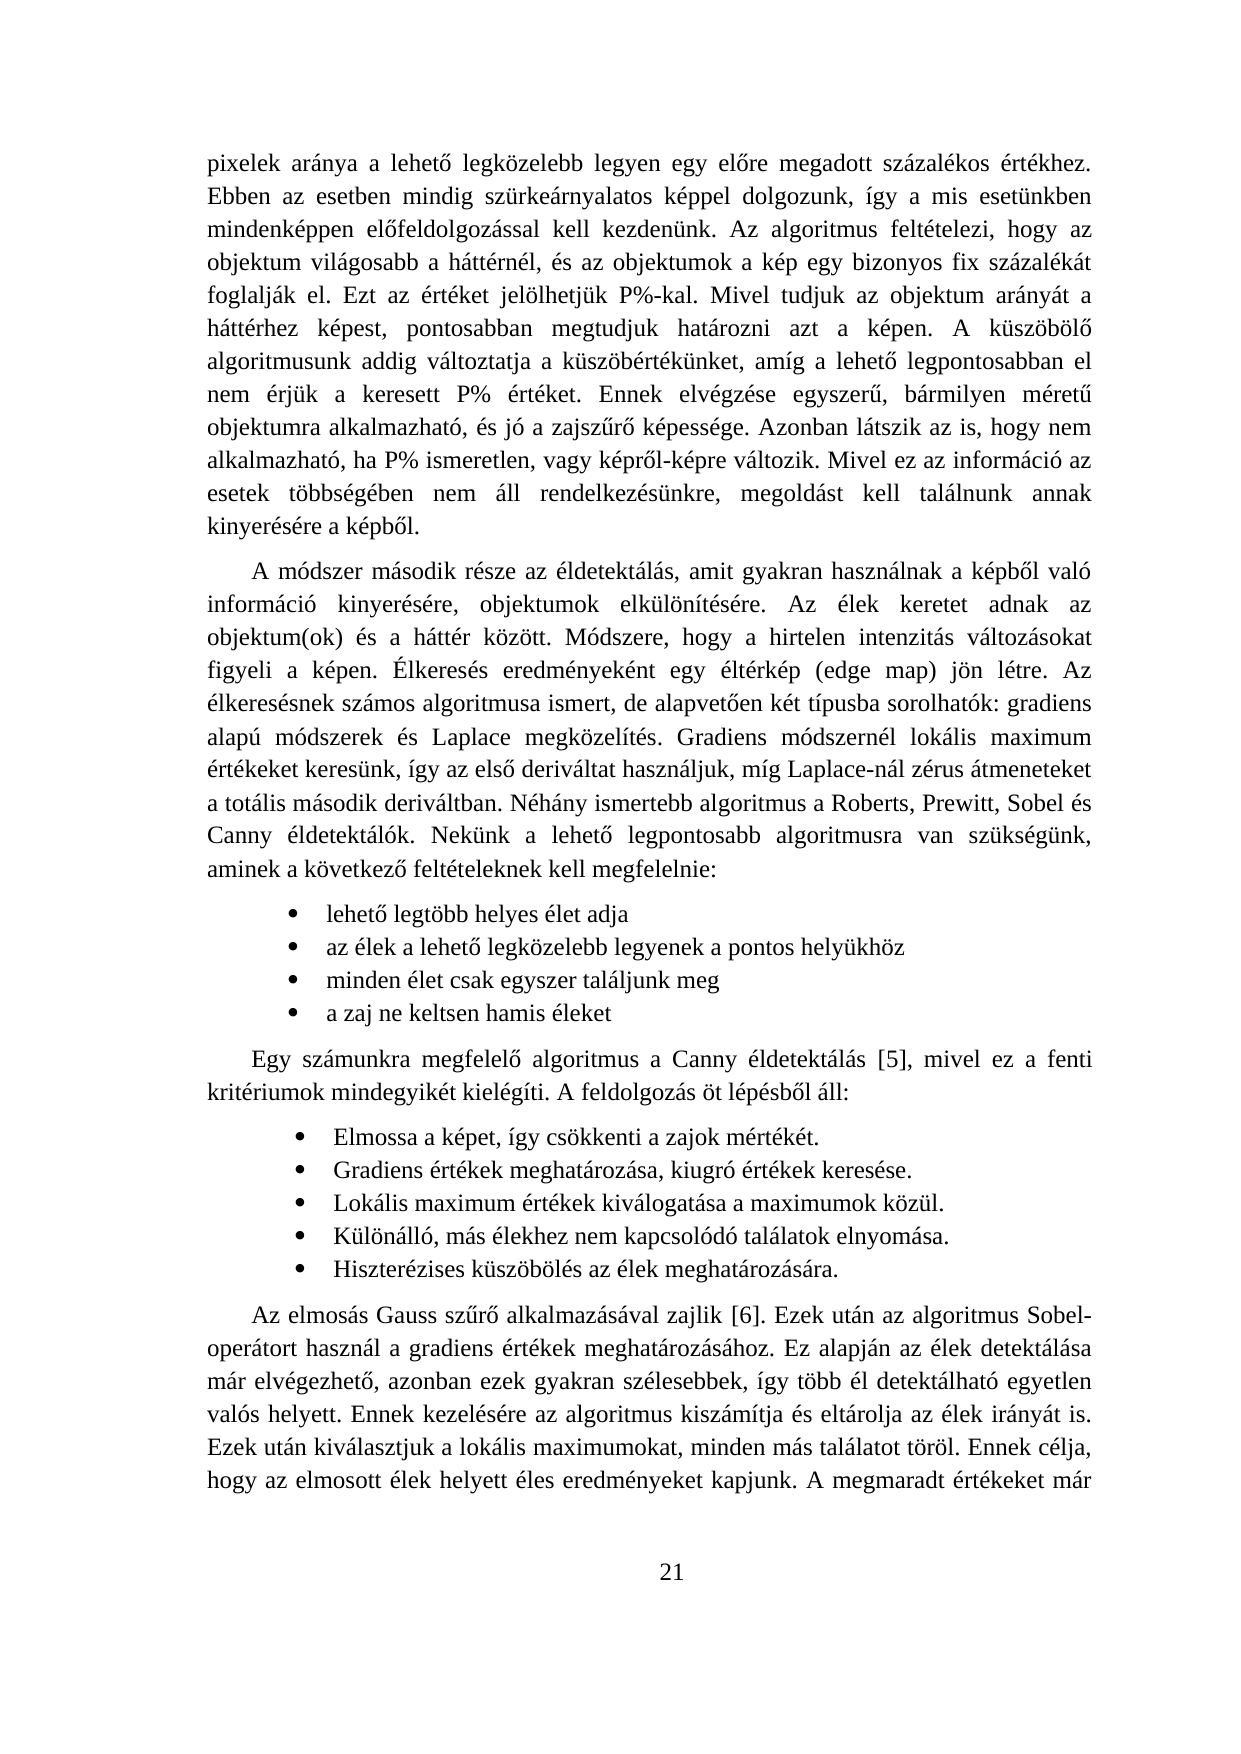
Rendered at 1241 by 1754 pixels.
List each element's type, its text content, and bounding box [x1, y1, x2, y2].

list a zaj ne keltsen hamis éleket [288, 998, 1092, 1027]
list az élek a lehető legközelebb legyenek a pontos helyükhöz [288, 932, 1092, 961]
list minden élet csak egyszer találjunk meg [288, 965, 1092, 994]
list Gradiens értékek meghatározása, kiugró értékek keresése. [296, 1155, 1092, 1184]
list Elmossa a képet, így csökkenti a zajok mértékét. [296, 1122, 1092, 1151]
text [207, 148, 1092, 540]
list Különálló, más élekhez nem kapcsolódó találatok elnyomása. [296, 1221, 1092, 1250]
list lehető legtöbb helyes élet adja [288, 899, 1092, 928]
text A módszer második része az éldetektálás, amit gyakran használnak a képből való információ kinyerésére, objektumok elkülönítésére. Az élek keretet adnak az objektum(ok) és a háttér között. Módszere, hogy a hirtelen intenzitás változásokat figyeli a képen. Élkeresés eredményeként egy éltérkép (edge map) jön létre. Az élkeresésnek számos algoritmusa ismert, de alapvetően két típusba sorolhatók: gradiens alapú módszerek és Laplace megközelítés. Gradiens módszernél lokális maximum értékeket keresünk, így az első deriváltat használjuk, míg Laplace-nál zérus átmeneteket a totális második deriváltban. Néhány ismertebb algoritmus a Roberts, Prewitt, Sobel és Canny éldetektálók. Nekünk a lehető legpontosabb algoritmusra van szükségünk, aminek a következő feltételeknek kell megfelelnie: [207, 556, 1092, 882]
list Lokális maximum értékek kiválogatása a maximumok közül. [296, 1188, 1092, 1217]
list Hiszterézises küszöbölés az élek meghatározására. [296, 1254, 1092, 1283]
text Egy számunkra megfelelő algoritmus a Canny éldetektálás , mivel ez a fenti kritériumok mindegyikét kielégíti. A feldolgozás öt lépésből áll: [207, 1044, 1092, 1106]
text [207, 1300, 1092, 1494]
